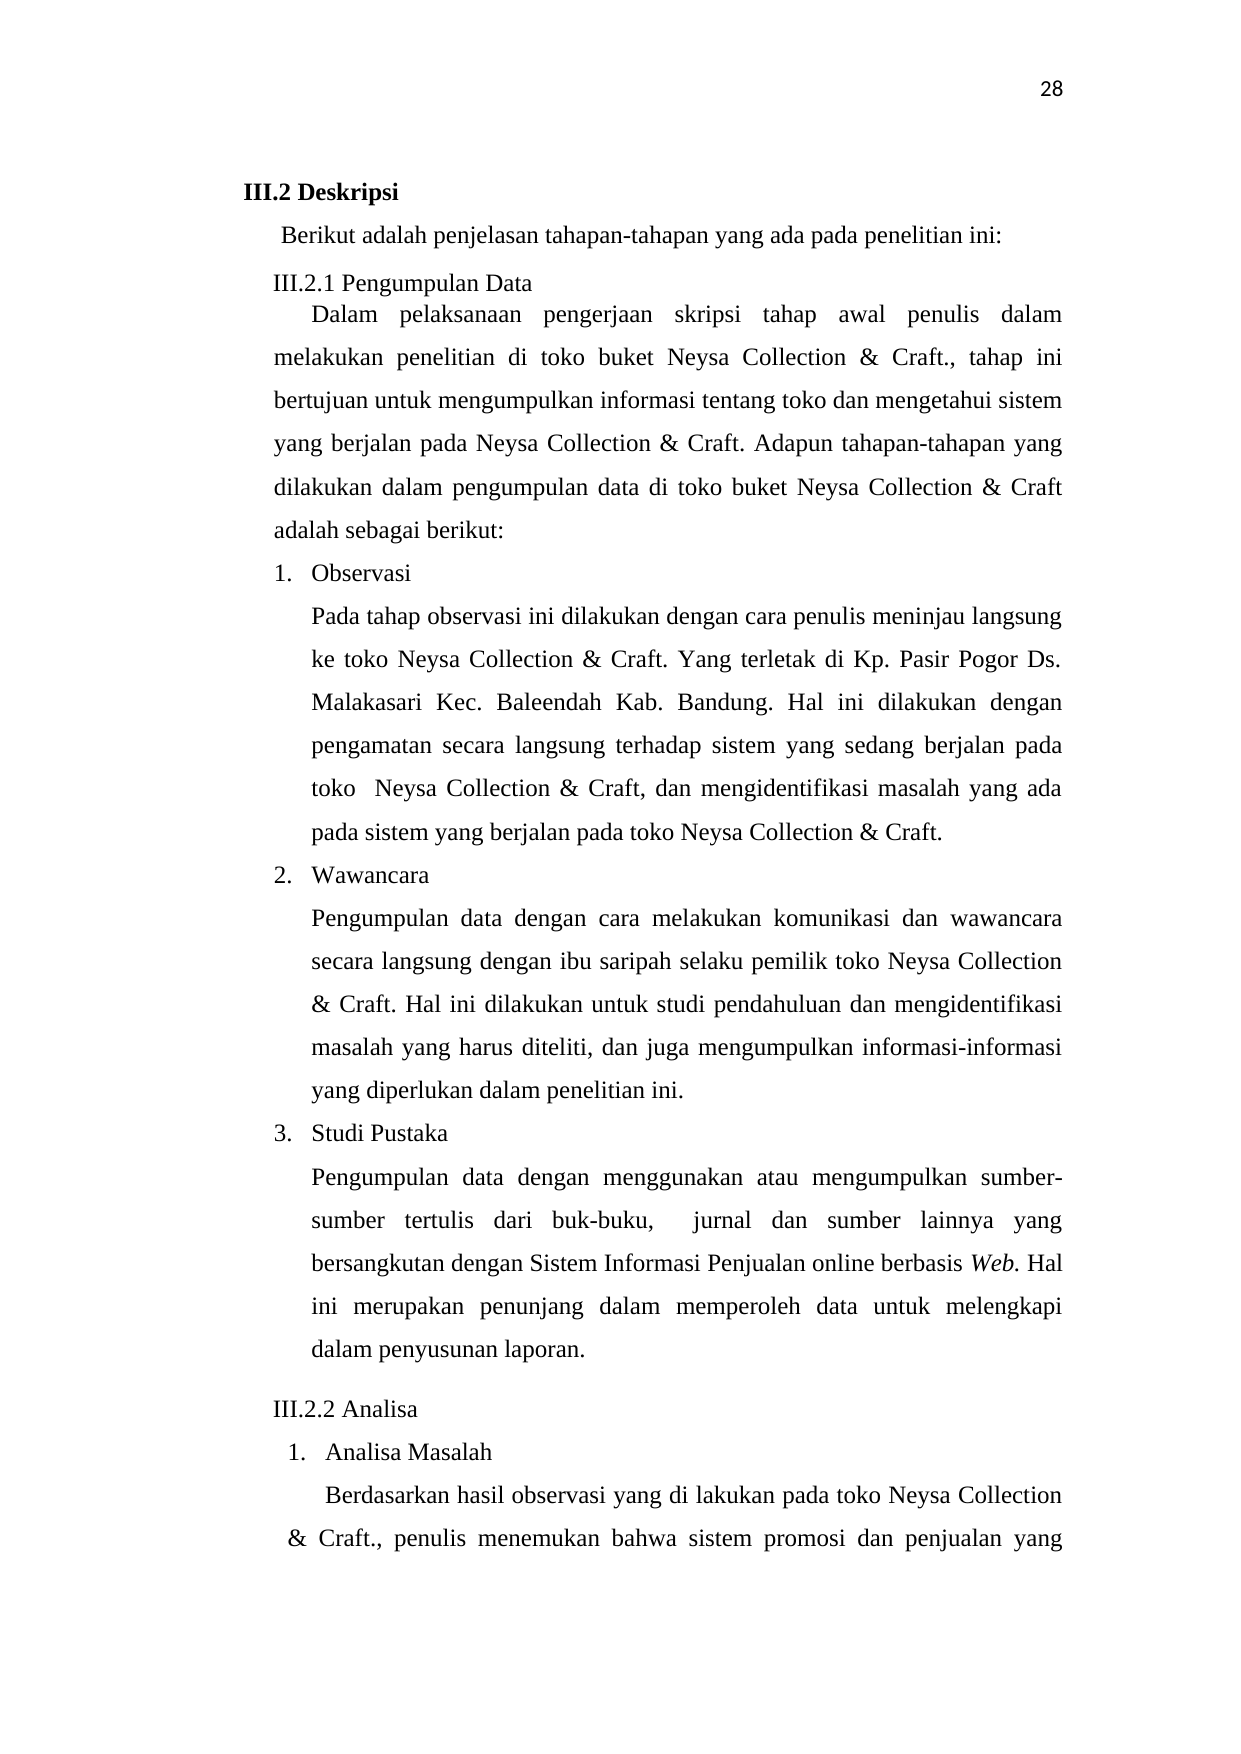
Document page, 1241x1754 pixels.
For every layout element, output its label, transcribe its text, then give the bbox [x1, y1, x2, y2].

subtitle Pengumpulan Data [273, 268, 1063, 297]
text Berikut adalah penjelasan tahapan-tahapan yang ada pada penelitian ini: [281, 220, 1063, 249]
list Studi Pustaka [274, 1118, 1063, 1147]
list Wawancara [274, 860, 1063, 888]
list Pengumpulan data dengan menggunakan atau mengumpulkan sumber-sumber tertulis dari buk-buku, jurnal dan sumber lainnya yang bersangkutan dengan Sistem Informasi Penjualan online berbasis Web. Hal ini merupakan penunjang dalam memperoleh data untuk melengkapi dalam penyusunan laporan. [311, 1162, 1063, 1363]
list Observasi [274, 558, 1063, 587]
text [287, 1480, 1063, 1552]
subtitle Deskripsi [243, 177, 1063, 206]
list Pada tahap observasi ini dilakukan dengan cara penulis meninjau langsung ke toko Neysa Collection & Craft. Yang terletak di Kp. Pasir Pogor Ds. Malakasari Kec. Baleendah Kab. Bandung. Hal ini dilakukan dengan pengamatan secara langsung terhadap sistem yang sedang berjalan pada toko Neysa Collection & Craft, dan mengidentifikasi masalah yang ada pada sistem yang berjalan pada toko Neysa Collection & Craft. [311, 601, 1063, 845]
list Analisa Masalah [287, 1437, 1063, 1466]
text Dalam pelaksanaan pengerjaan skripsi tahap awal penulis dalam melakukan penelitian di toko buket Neysa Collection & Craft., tahap ini bertujuan untuk mengumpulkan informasi tentang toko dan mengetahui sistem yang berjalan pada Neysa Collection & Craft. Adapun tahapan-tahapan yang dilakukan dalam pengumpulan data di toko buket Neysa Collection & Craft adalah sebagai berikut: [274, 299, 1063, 543]
subtitle Analisa [273, 1394, 1063, 1423]
list Pengumpulan data dengan cara melakukan komunikasi dan wawancara secara langsung dengan ibu saripah selaku pemilik toko Neysa Collection & Craft. Hal ini dilakukan untuk studi pendahuluan dan mengidentifikasi masalah yang harus diteliti, dan juga mengumpulkan informasi-informasi yang diperlukan dalam penelitian ini. [311, 903, 1063, 1104]
